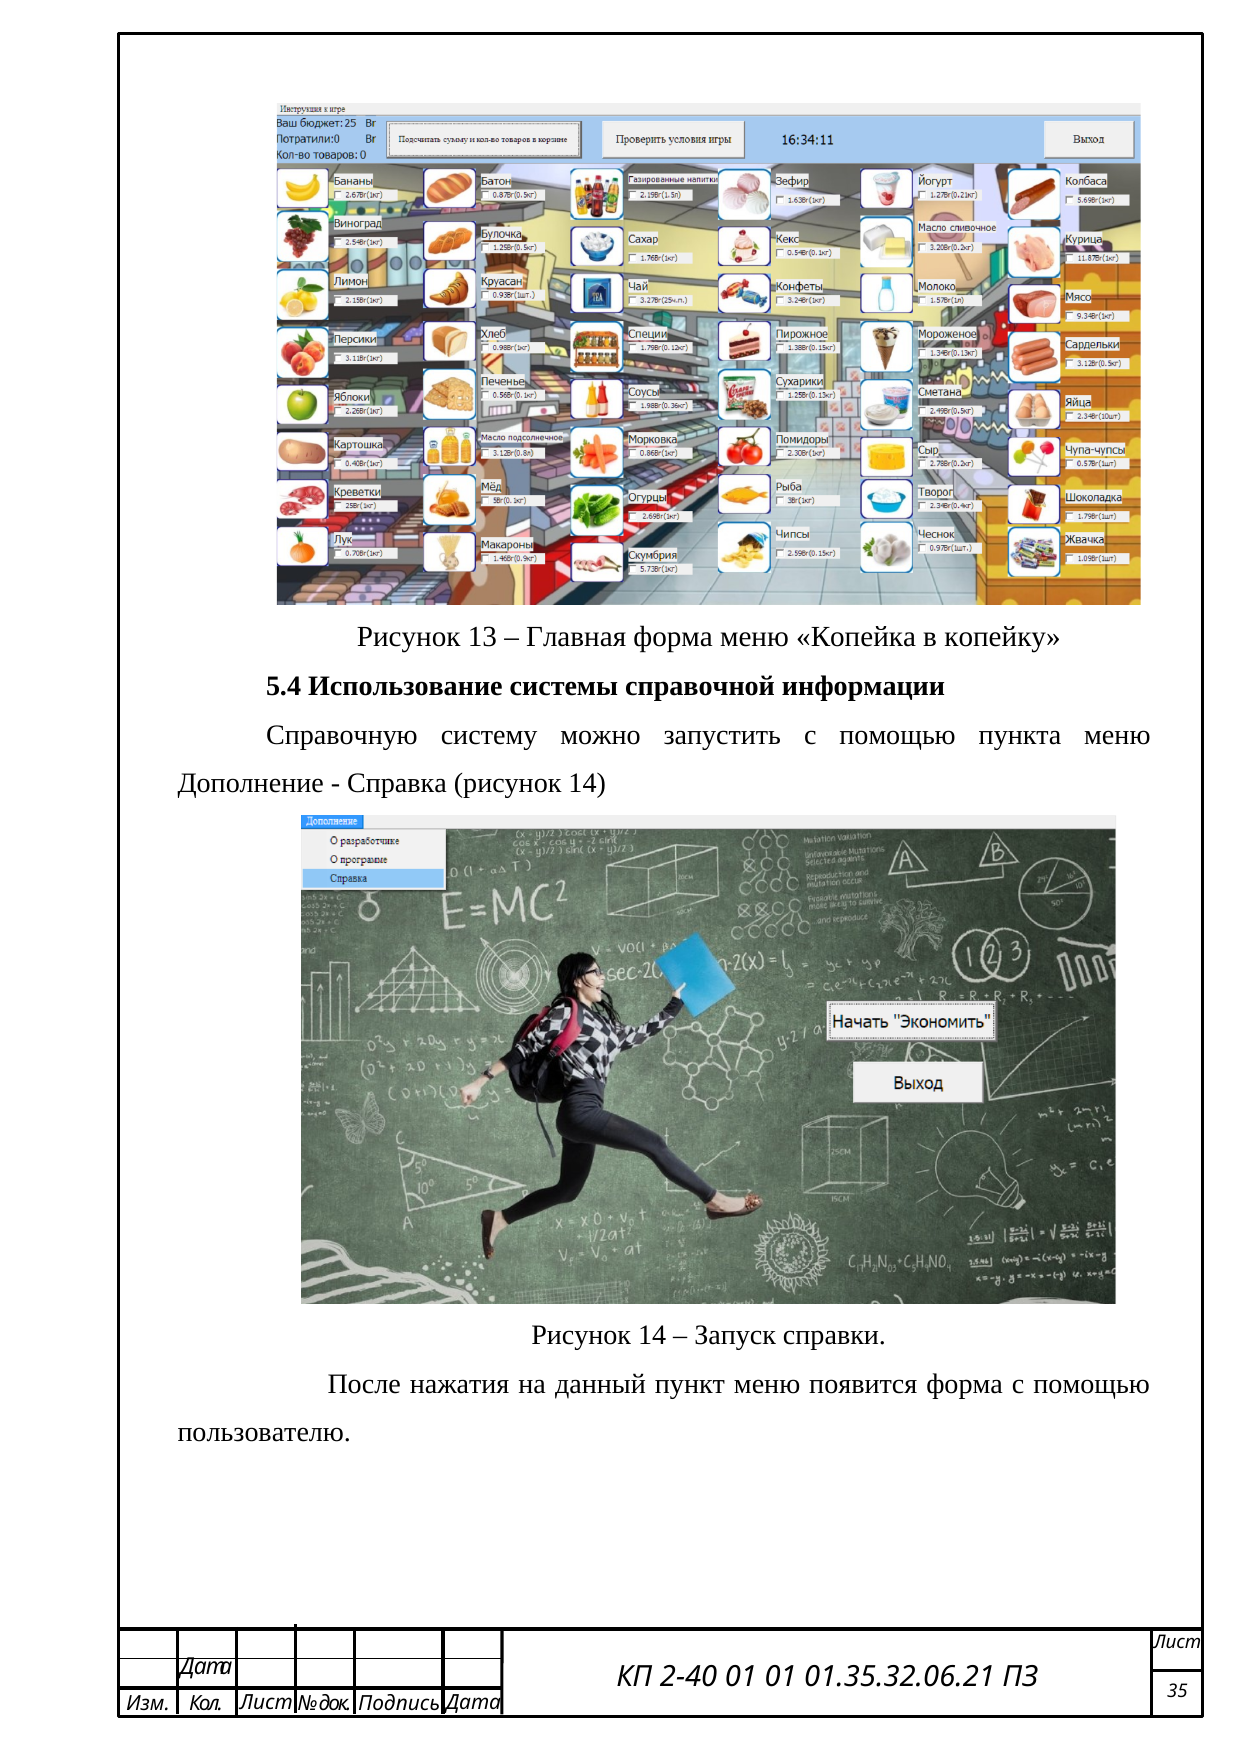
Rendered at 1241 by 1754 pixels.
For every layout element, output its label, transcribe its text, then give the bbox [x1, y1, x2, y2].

picture [276, 103, 1141, 605]
picture [301, 815, 1117, 1304]
text Рисунок 13 – Главная форма меню «Копейка в копейку» [177, 619, 1152, 652]
text Рисунок 14 – Запуск справки. [177, 1318, 1152, 1351]
text Справочную систему можно запустить с помощью пункта меню Дополнение - Справка (рисунок 14) [177, 718, 1152, 799]
text 5.4 Использование системы справочной информации [177, 669, 1152, 702]
text После нажатия на данный пункт меню появится форма с помощью пользователю. [177, 1367, 1152, 1448]
